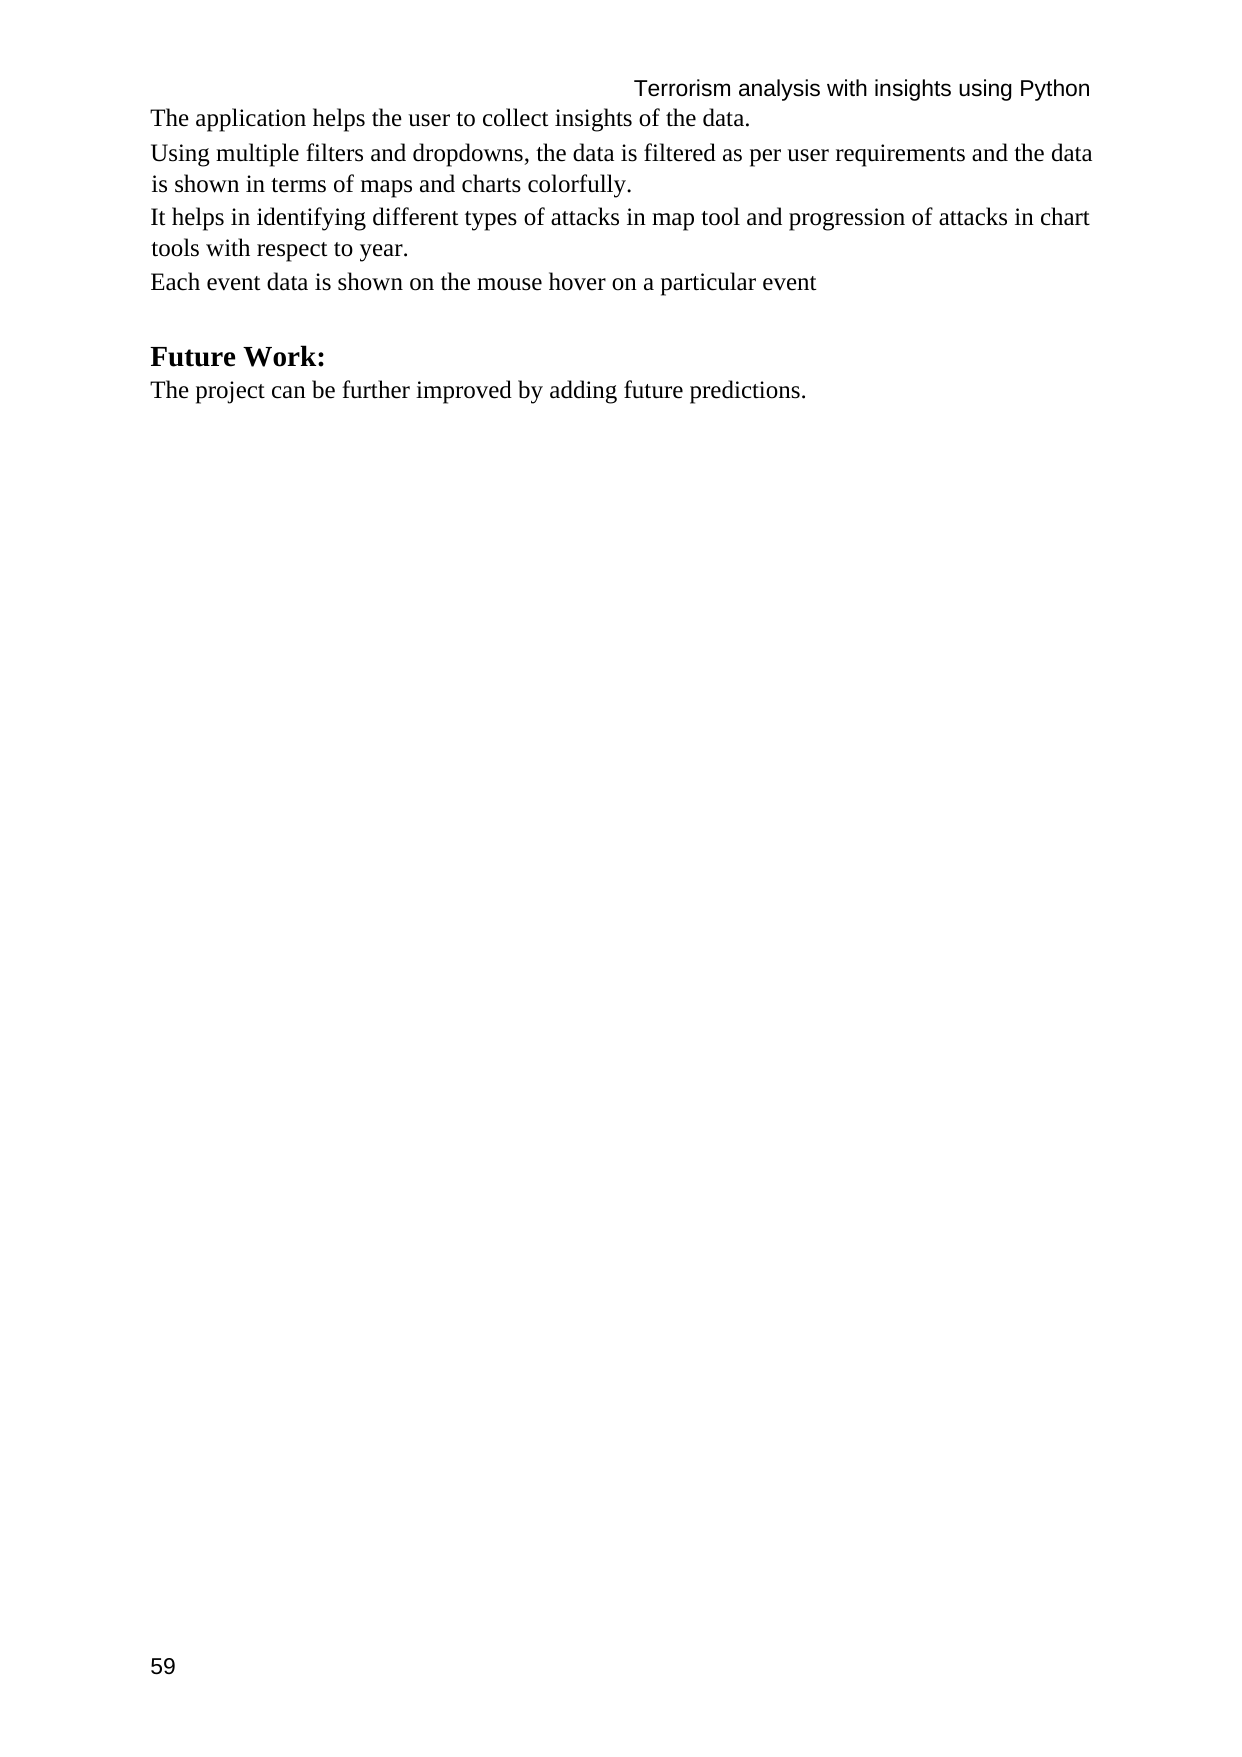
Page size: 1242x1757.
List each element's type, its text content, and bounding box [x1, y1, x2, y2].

text The application helps the user to collect insights of the data. [150, 103, 1094, 132]
text It helps in identifying different types of attacks in map tool and progression of attacks in chart tools with respect to year. [150, 202, 1094, 262]
text Each event data is shown on the mouse hover on a particular event [150, 267, 1094, 296]
text Using multiple filters and dropdowns, the data is filtered as per user requirements and the data is shown in terms of maps and charts colorfully. [150, 138, 1094, 197]
text Future Work: [150, 339, 1103, 372]
text The project can be further improved by adding future predictions. [150, 375, 1094, 404]
